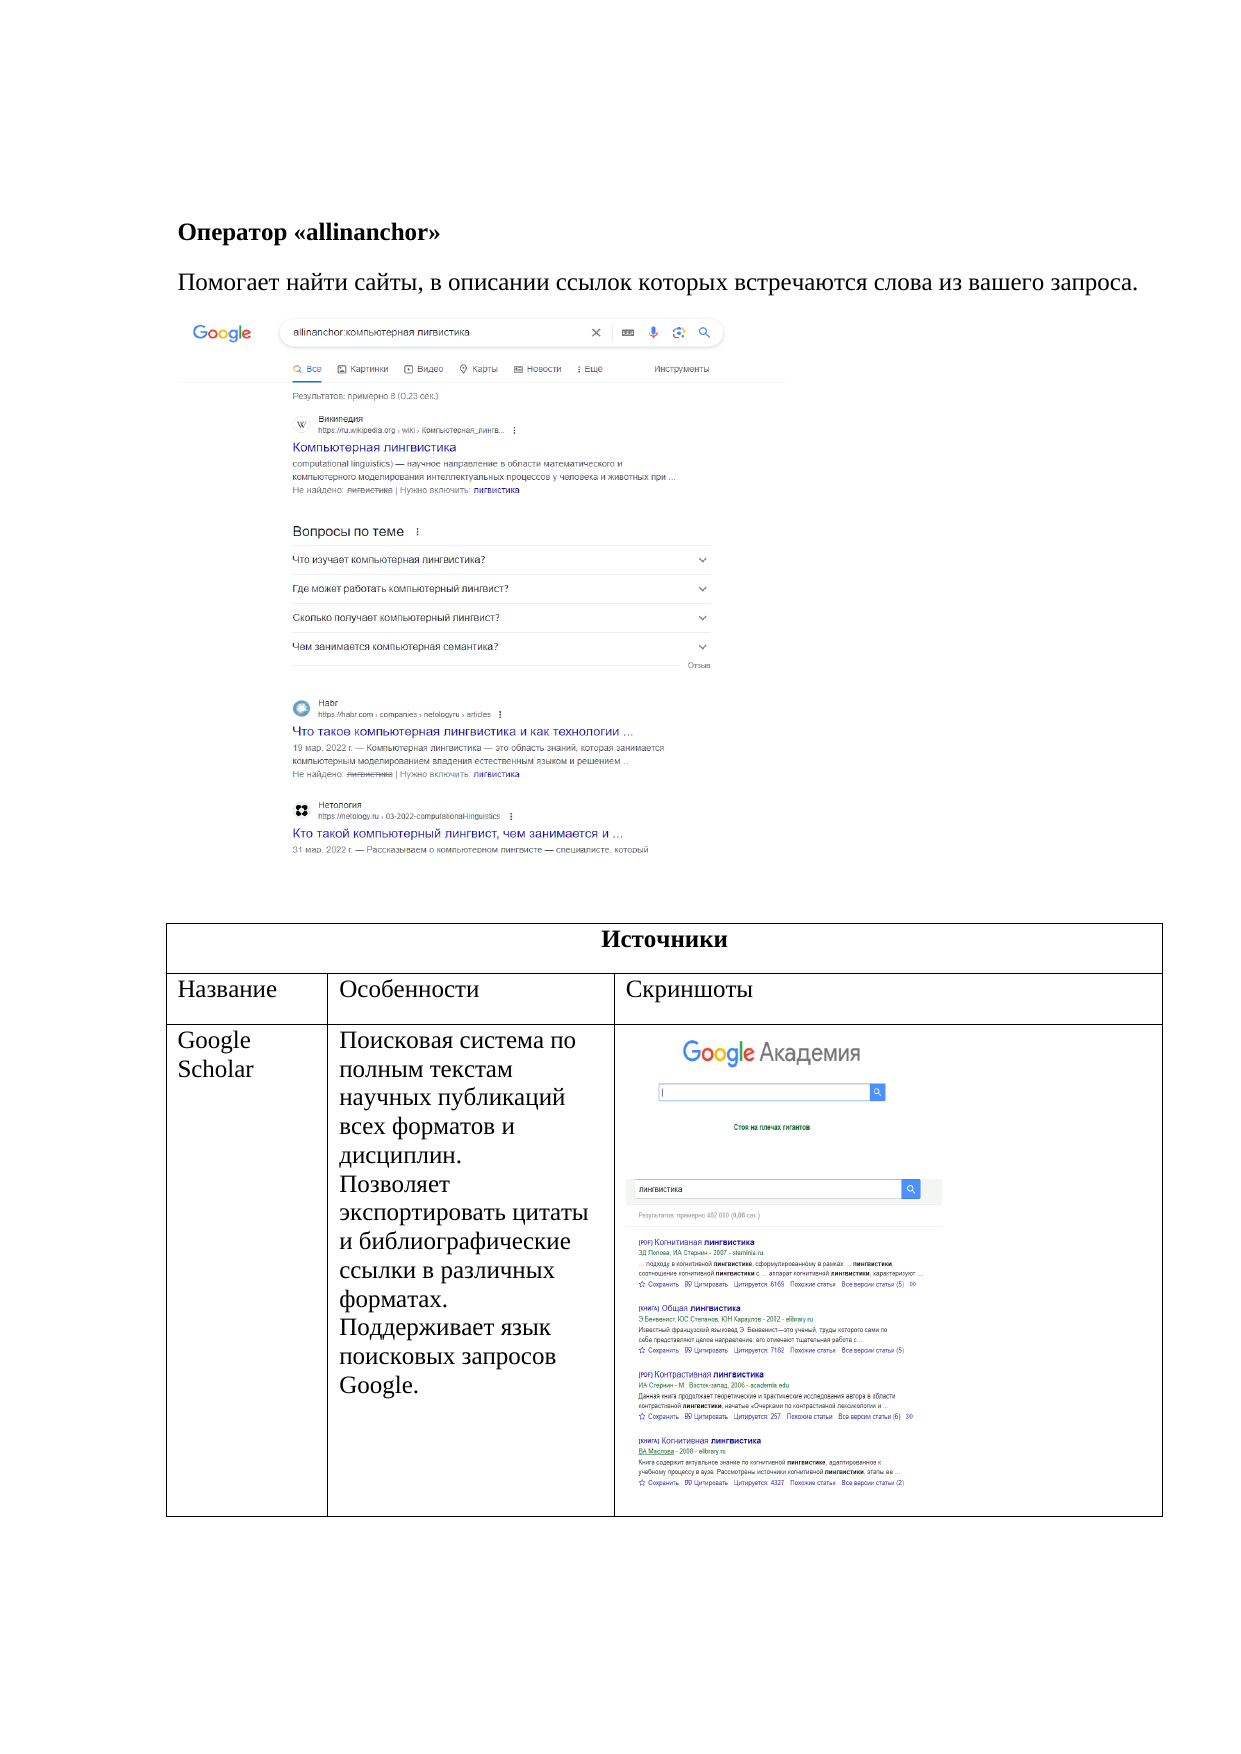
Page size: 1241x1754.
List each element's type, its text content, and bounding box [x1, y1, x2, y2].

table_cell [328, 1025, 614, 1516]
text Оператор «allinanchor» [177, 217, 1152, 246]
table_cell Особенности [328, 974, 614, 1024]
table_cell Название [167, 974, 327, 1024]
table_cell [615, 1025, 1162, 1516]
text Помогает найти сайты, в описании ссылок которых встречаются слова из вашего запроса. [177, 267, 1152, 296]
picture [625, 1179, 943, 1495]
picture [177, 316, 787, 853]
table_cell Скриншоты [615, 974, 1162, 1024]
table_header Источники [167, 924, 1162, 973]
picture [625, 1025, 907, 1159]
table_cell Google Scholar [167, 1025, 327, 1516]
